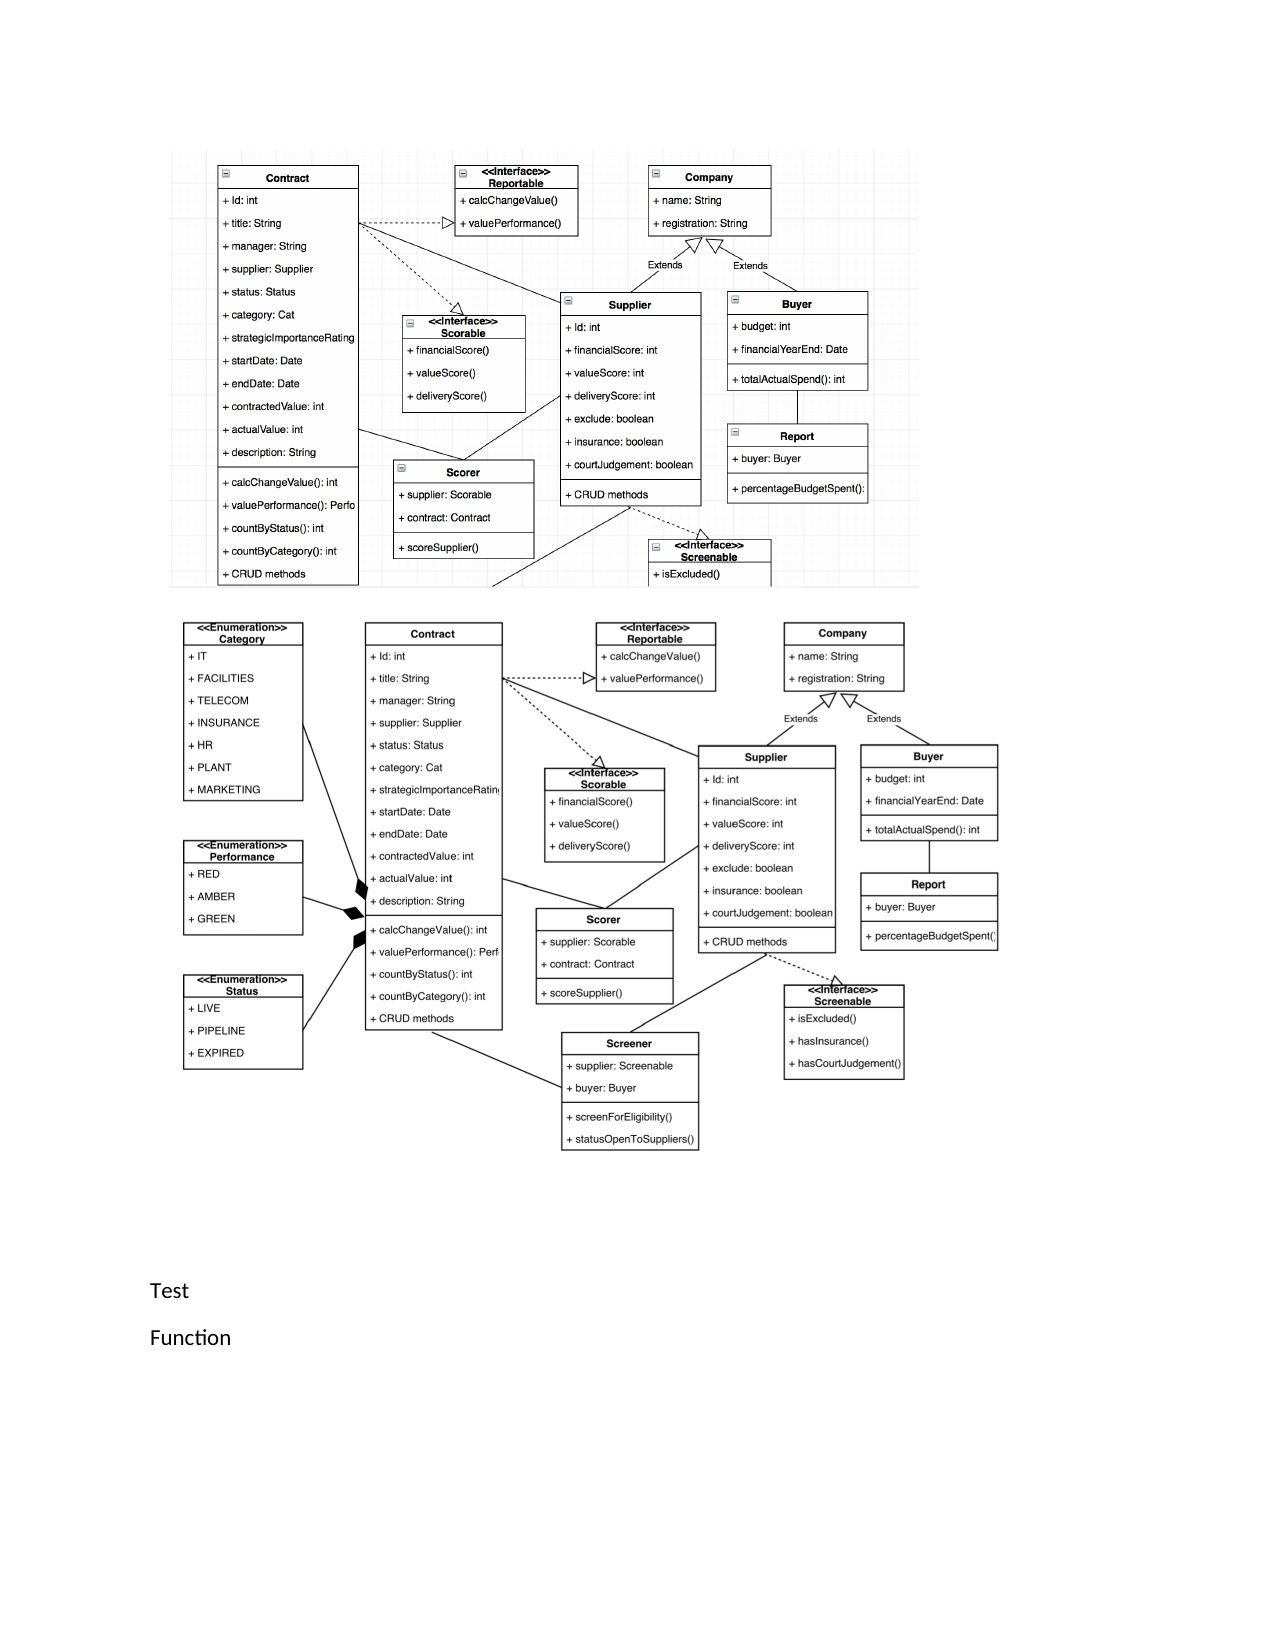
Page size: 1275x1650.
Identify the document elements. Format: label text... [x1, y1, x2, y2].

text Function [150, 1323, 1125, 1351]
text Test [150, 1276, 1125, 1304]
